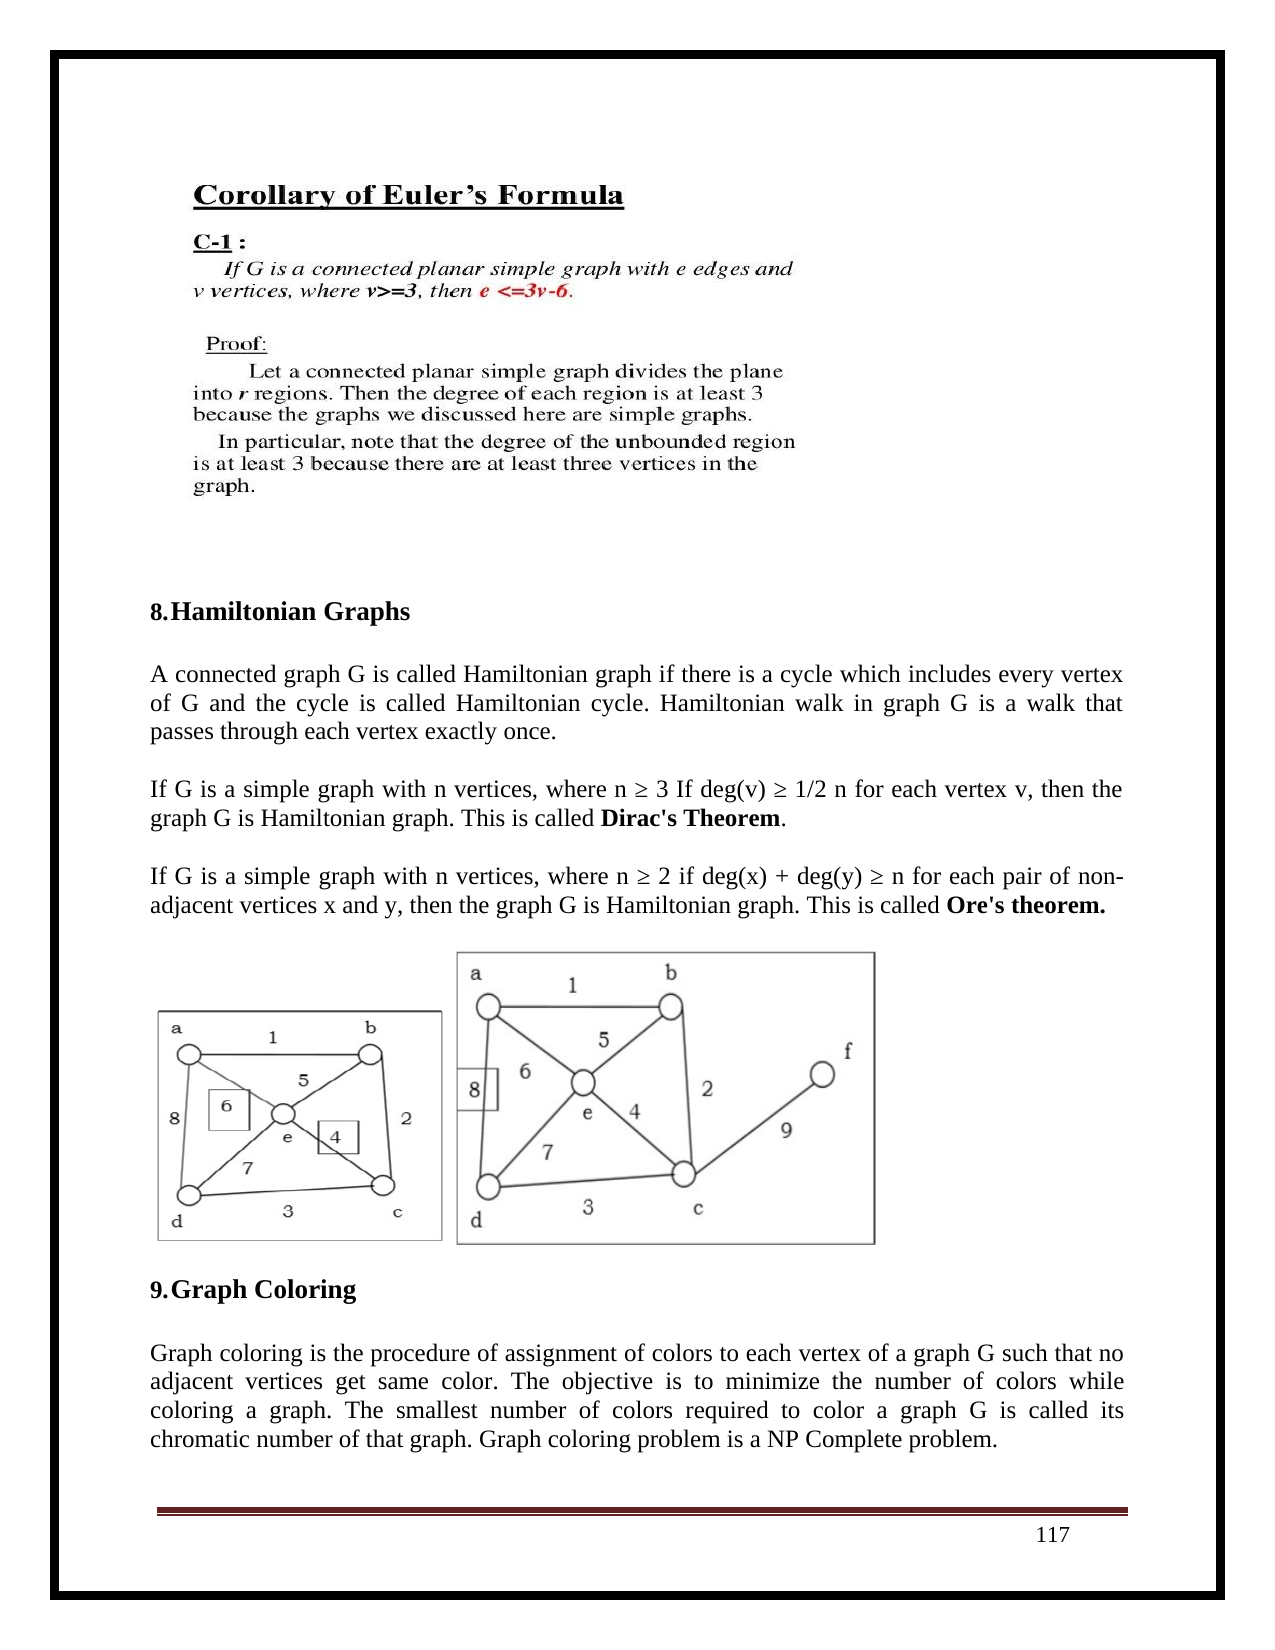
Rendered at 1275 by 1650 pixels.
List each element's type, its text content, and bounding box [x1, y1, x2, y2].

list Hamiltonian Graphs [150, 595, 1181, 626]
list Graph Coloring [150, 1273, 1181, 1304]
picture [456, 951, 876, 1245]
text A connected graph G is called Hamiltonian graph if there is a cycle which includes every vertex of G and the cycle is called Hamiltonian cycle. Hamiltonian walk in graph G is a walk that passes through each vertex exactly once. [150, 659, 1125, 745]
text Graph coloring is the procedure of assignment of colors to each vertex of a graph G such that no adjacent vertices get same color. The objective is to minimize the number of colors while coloring a graph. The smallest number of colors required to color a graph G is called its chromatic number of that graph. Graph coloring problem is a NP Complete problem. [150, 1338, 1125, 1453]
text If G is a simple graph with n vertices, where n ≥ 2 if deg(x) + deg(y) ≥ n for each pair of non- adjacent vertices x and y, then the graph G is Hamiltonian graph. This is called Ore's theorem. [150, 861, 1126, 918]
picture [157, 1010, 443, 1241]
text If G is a simple graph with n vertices, where n ≥ 3 If deg(v) ≥ 1/2 n for each vertex v, then the graph G is Hamiltonian graph. This is called Dirac's Theorem. [150, 774, 1125, 832]
picture [187, 185, 799, 500]
